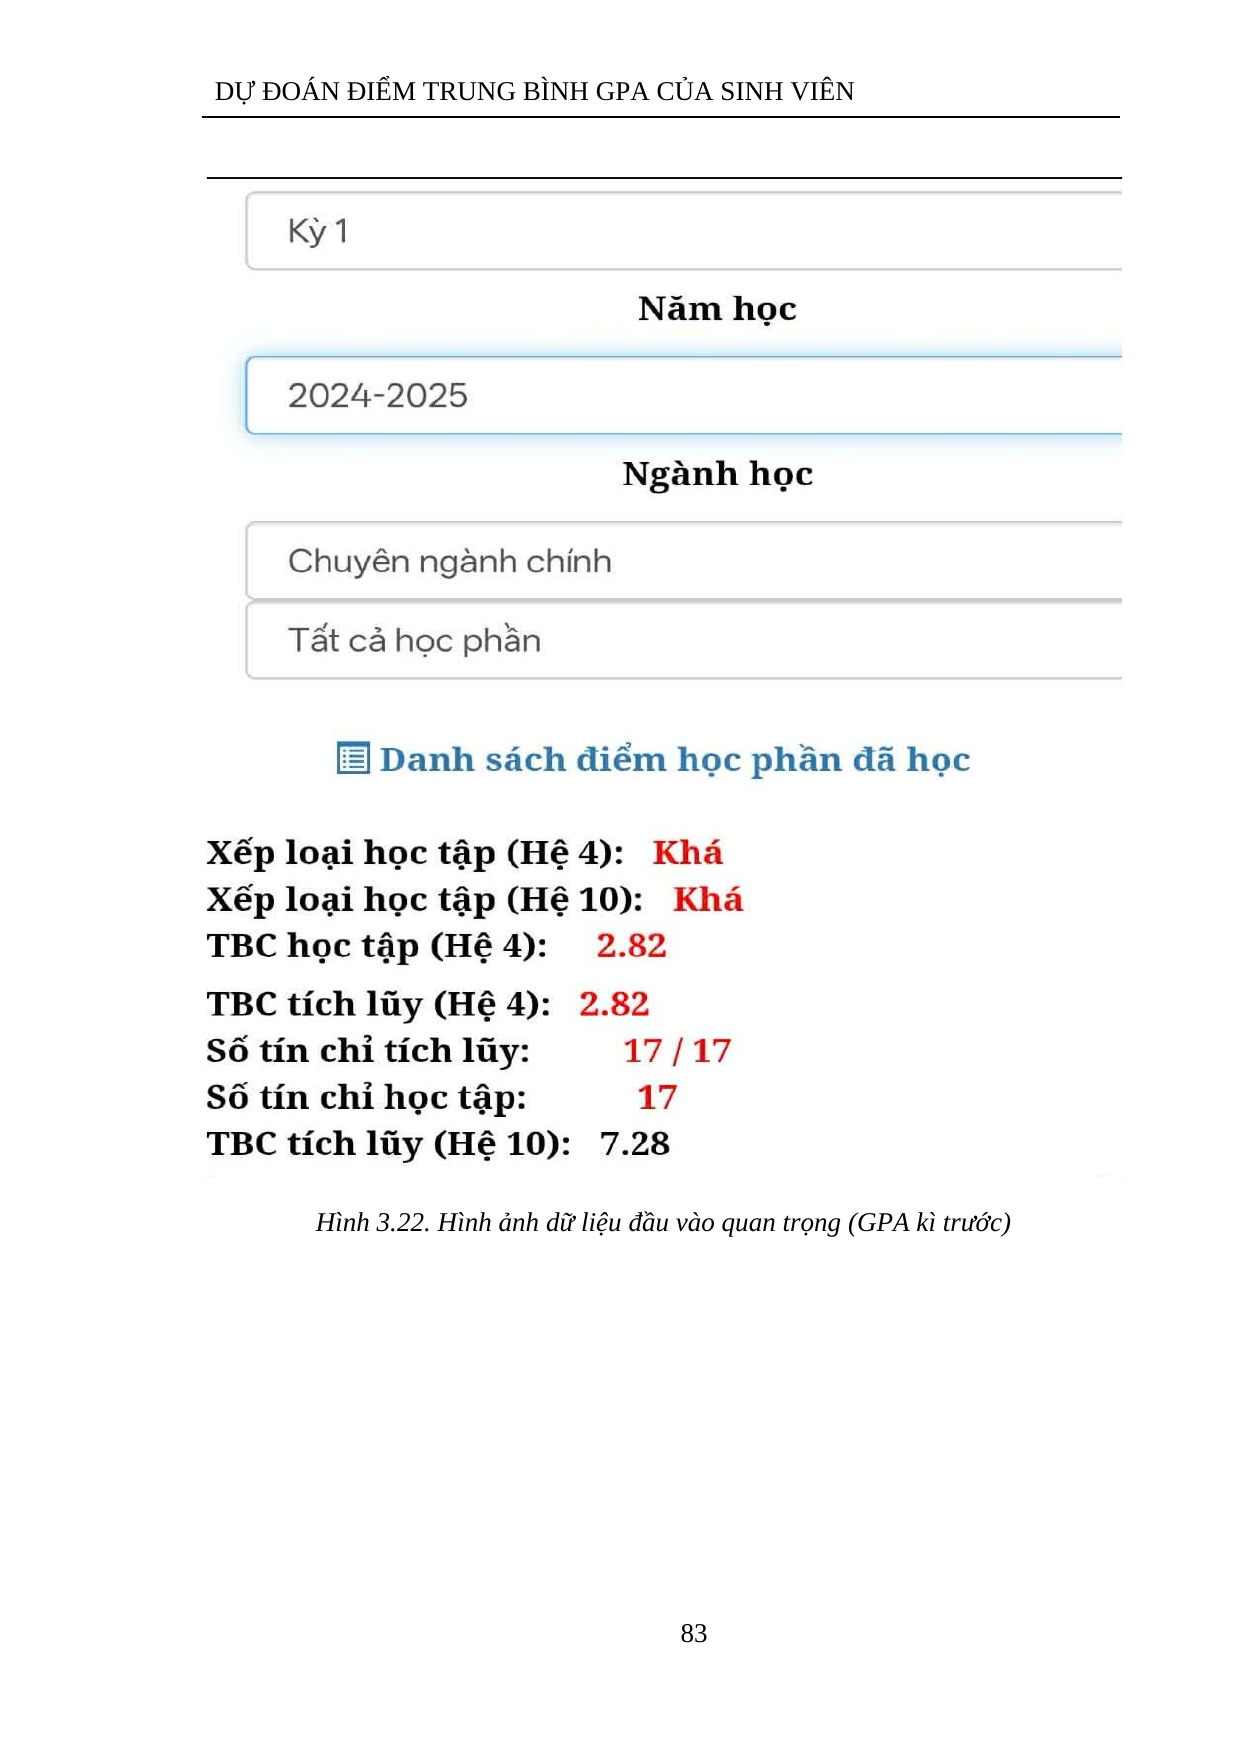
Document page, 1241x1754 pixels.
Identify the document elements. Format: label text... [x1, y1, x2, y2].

picture [206, 177, 1123, 1178]
text Hình 3.22. Hình ảnh dữ liệu đầu vào quan trọng (GPA kì trước) [207, 1206, 1122, 1237]
